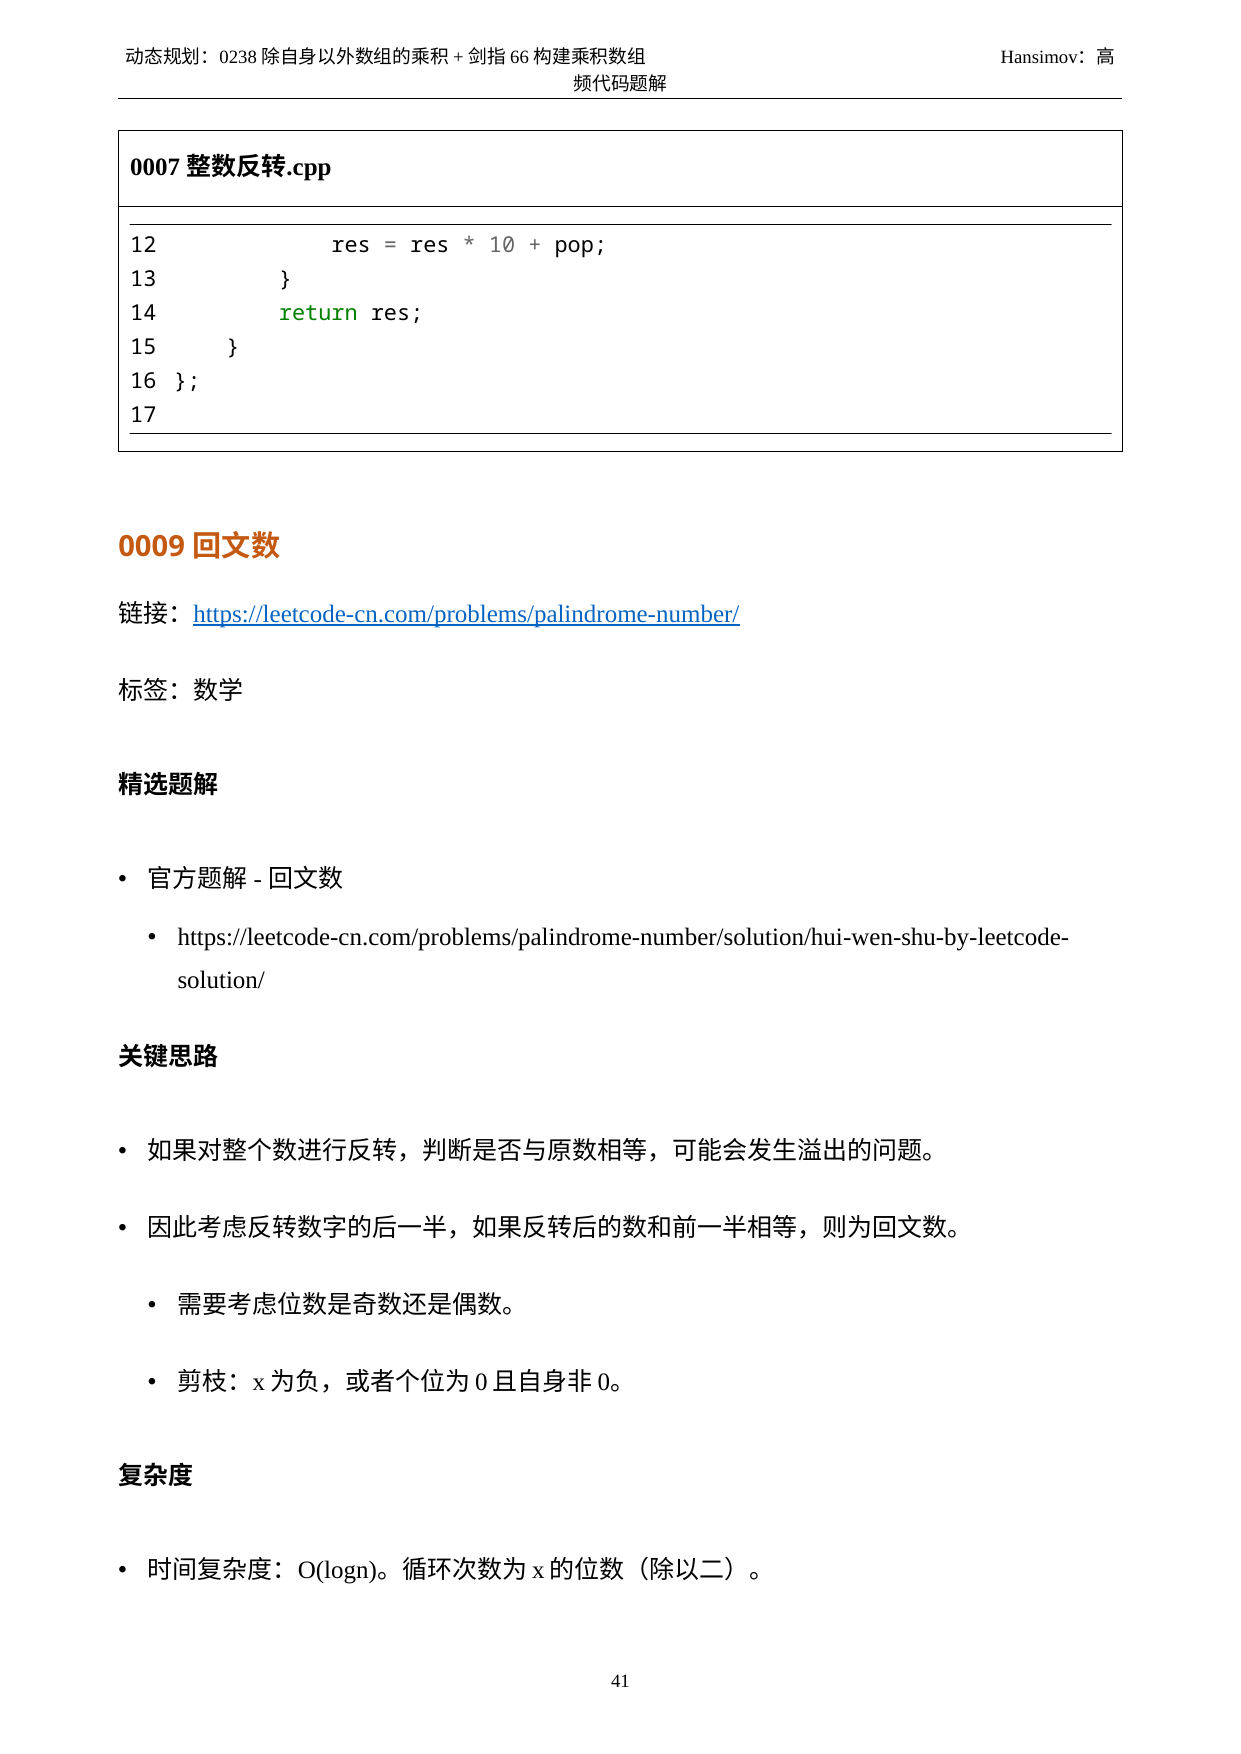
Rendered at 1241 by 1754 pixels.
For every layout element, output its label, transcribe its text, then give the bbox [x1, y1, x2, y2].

text 如果对整个数进行反转，判断是否与原数相等，可能会发生溢出的问题。 [118, 1114, 1122, 1182]
text 剪枝：x为负，或者个位为0且自身非0。 [148, 1345, 1122, 1413]
subtitle 0009 回文数 [118, 510, 1097, 578]
subtitle 复杂度 [118, 1439, 1097, 1507]
text 因此考虑反转数字的后一半，如果反转后的数和前一半相等，则为回文数。 [118, 1191, 1122, 1259]
text 时间复杂度：O(logn)。循环次数为x的位数（除以二）。 [118, 1533, 1122, 1601]
text 标签：数学 [118, 655, 1122, 723]
subtitle 精选题解 [118, 749, 1097, 817]
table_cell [119, 207, 1122, 451]
text 链接：https://leetcode-cn.com/problems/palindrome-number/ [118, 578, 1122, 646]
subtitle 关键思路 [118, 1020, 1097, 1088]
text https://leetcode-cn.com/problems/palindrome-number/solution/hui-wen-shu-by-leetcode-solution/ [148, 920, 1122, 996]
table_header 0007 整数反转.cpp [119, 131, 1122, 206]
text 官方题解 - 回文数 [118, 843, 1122, 911]
text 需要考虑位数是奇数还是偶数。 [148, 1268, 1122, 1336]
